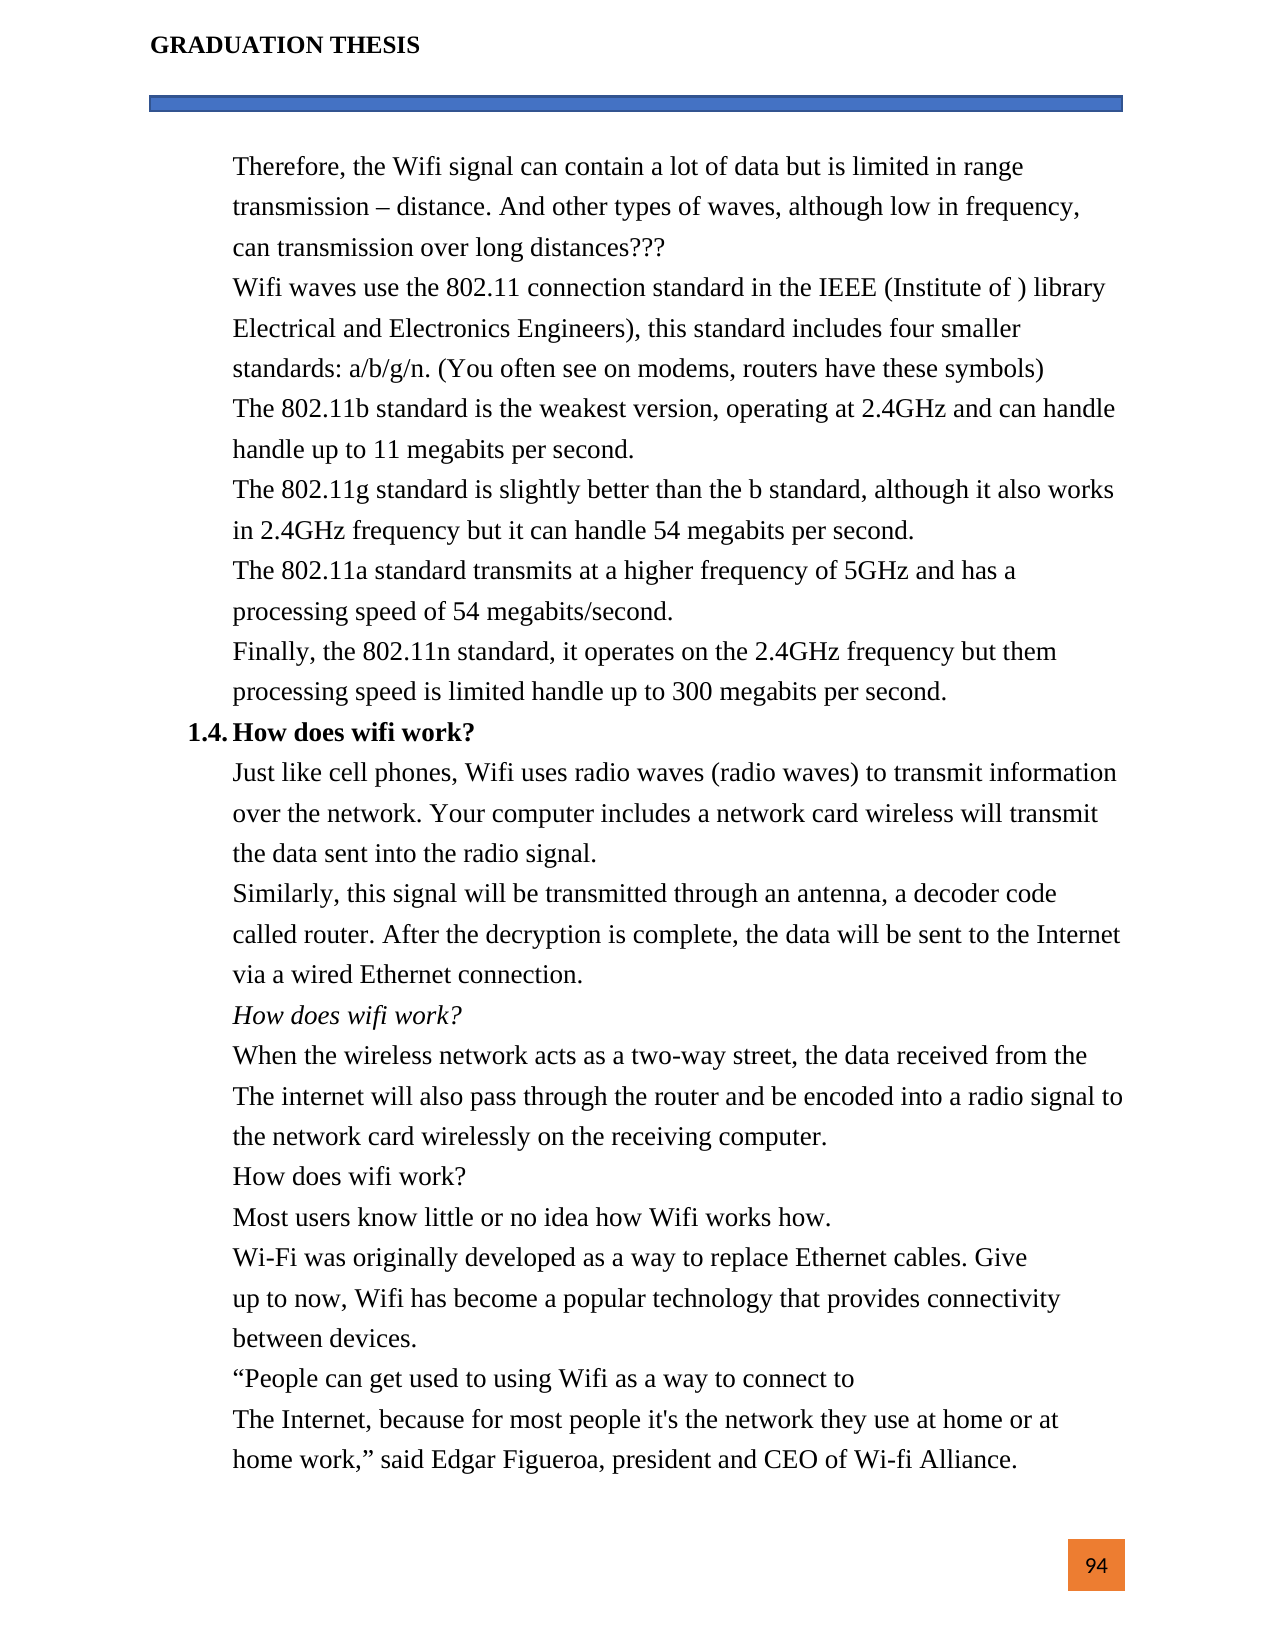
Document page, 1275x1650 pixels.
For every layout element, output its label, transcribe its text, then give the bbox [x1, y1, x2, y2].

list Similarly, this signal will be transmitted through an antenna, a decoder code called router. After the decryption is complete, the data will be sent to the Internet via a wired Ethernet connection. [232, 877, 1125, 989]
list How does wifi work? [232, 999, 1125, 1030]
list Therefore, the Wifi signal can contain a lot of data but is limited in range transmission – distance. And other types of waves, although low in frequency, can transmission over long distances??? [232, 150, 1125, 262]
list The Internet, because for most people it's the network they use at home or at home work,” said Edgar Figueroa, president and CEO of Wi-fi Alliance. [232, 1403, 1125, 1474]
list handle up to 11 megabits per second. [232, 433, 1125, 464]
list between devices. [232, 1322, 1125, 1353]
list The internet will also pass through the router and be encoded into a radio signal to the network card wirelessly on the receiving computer. [232, 1079, 1125, 1151]
list The 802.11g standard is slightly better than the b standard, although it also works in 2.4GHz frequency but it can handle 54 megabits per second. [232, 473, 1125, 545]
list Just like cell phones, Wifi uses radio waves (radio waves) to transmit information over the network. Your computer includes a network card wireless will transmit the data sent into the radio signal. [232, 756, 1125, 868]
list “People can get used to using Wifi as a way to connect to [232, 1362, 1125, 1394]
list Most users know little or no idea how Wifi works how. [232, 1201, 1125, 1232]
list Wifi waves use the 802.11 connection standard in the IEEE (Institute of ) library [232, 271, 1125, 302]
list The 802.11b standard is the weakest version, operating at 2.4GHz and can handle [232, 392, 1125, 424]
list When the wireless network acts as a two-way street, the data received from the [232, 1039, 1125, 1070]
list up to now, Wifi has become a popular technology that provides connectivity [232, 1282, 1125, 1313]
list The 802.11a standard transmits at a higher frequency of 5GHz and has a processing speed of 54 megabits/second. [232, 554, 1125, 626]
list Wi-Fi was originally developed as a way to replace Ethernet cables. Give [232, 1241, 1125, 1272]
list How does wifi work? [232, 1160, 1125, 1192]
list Electrical and Electronics Engineers), this standard includes four smaller standards: a/b/g/n. (You often see on modems, routers have these symbols) [232, 312, 1125, 383]
list Finally, the 802.11n standard, it operates on the 2.4GHz frequency but them processing speed is limited handle up to 300 megabits per second. [232, 635, 1125, 707]
list How does wifi work? [187, 716, 1125, 747]
